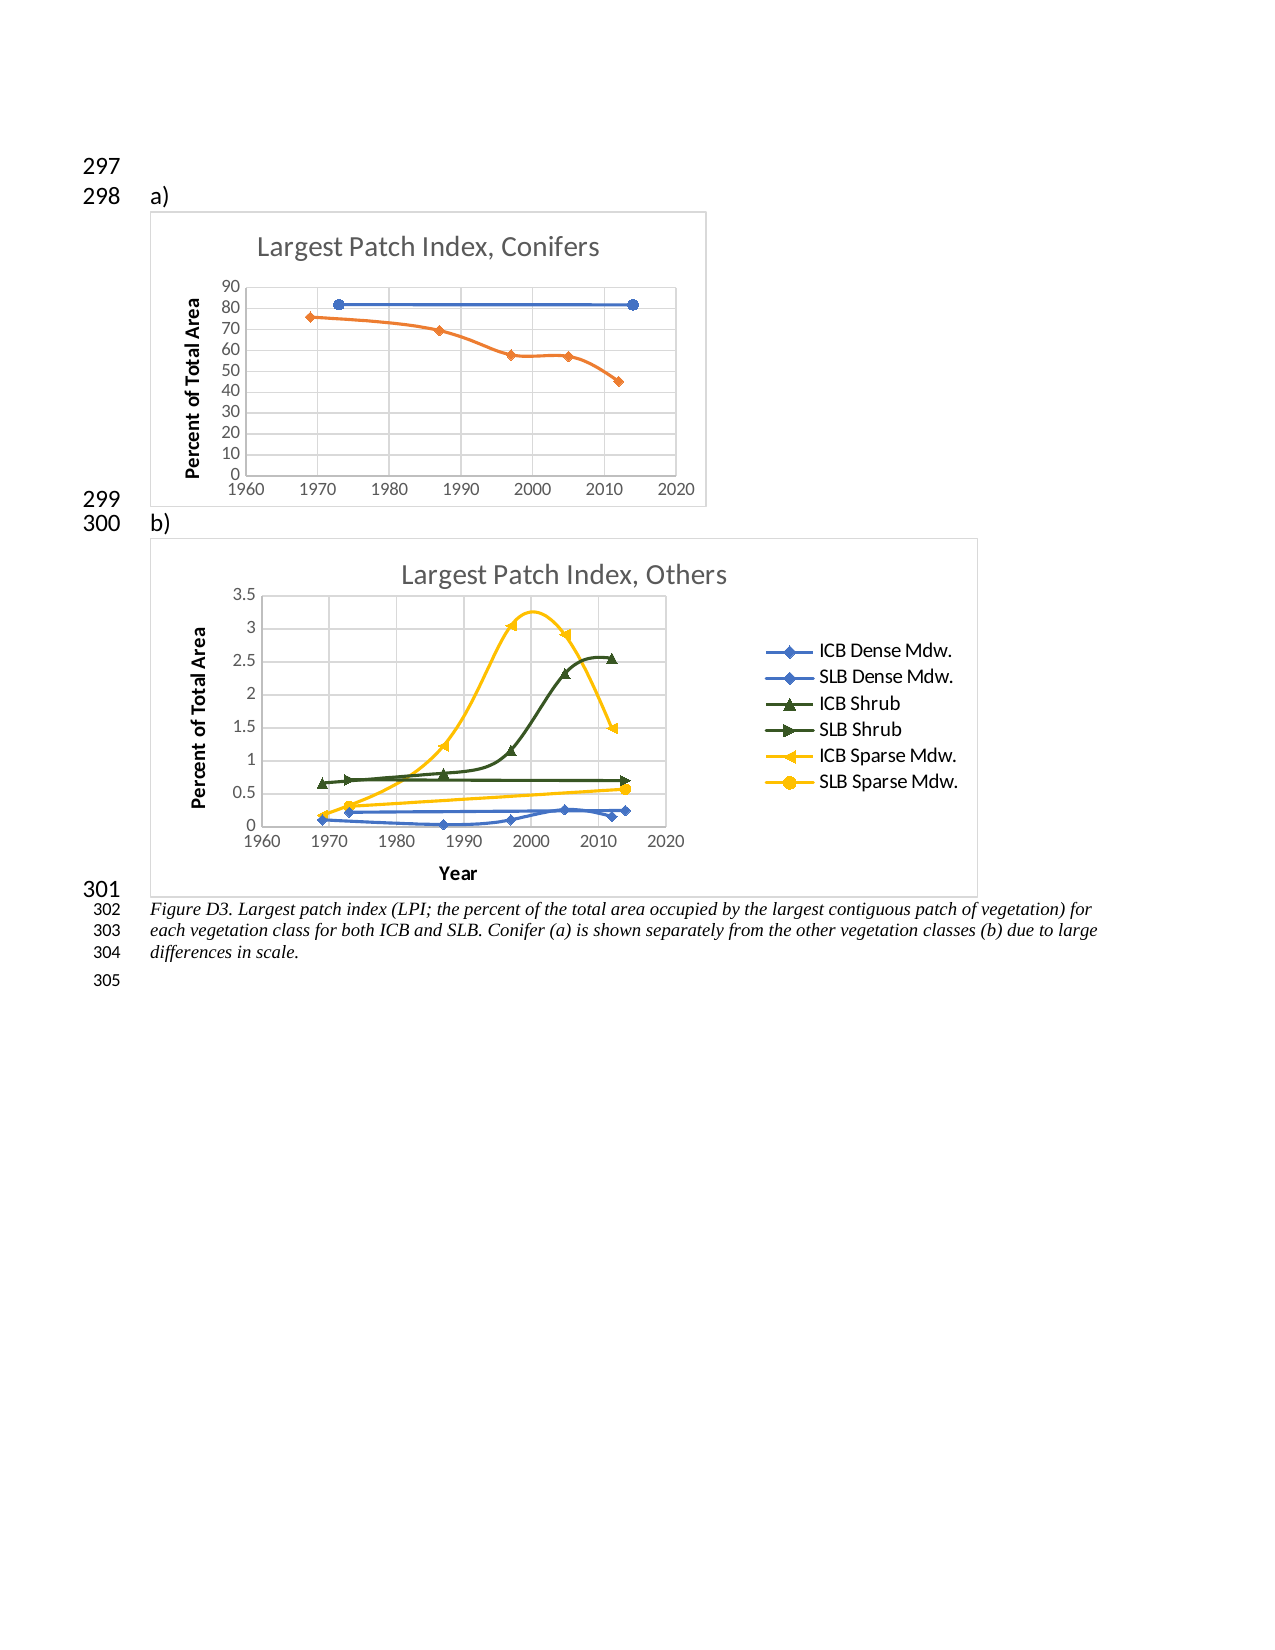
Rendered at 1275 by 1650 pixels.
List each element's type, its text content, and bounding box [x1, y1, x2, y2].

text a) [150, 181, 1125, 211]
text b) [150, 507, 1125, 538]
text Figure D3. Largest patch index (LPI; the percent of the total area occupied by the largest contiguous patch of vegetation) for each vegetation class for both ICB and SLB. Conifer (a) is shown separately from the other vegetation classes (b) due to large differences in scale. [150, 898, 1125, 962]
